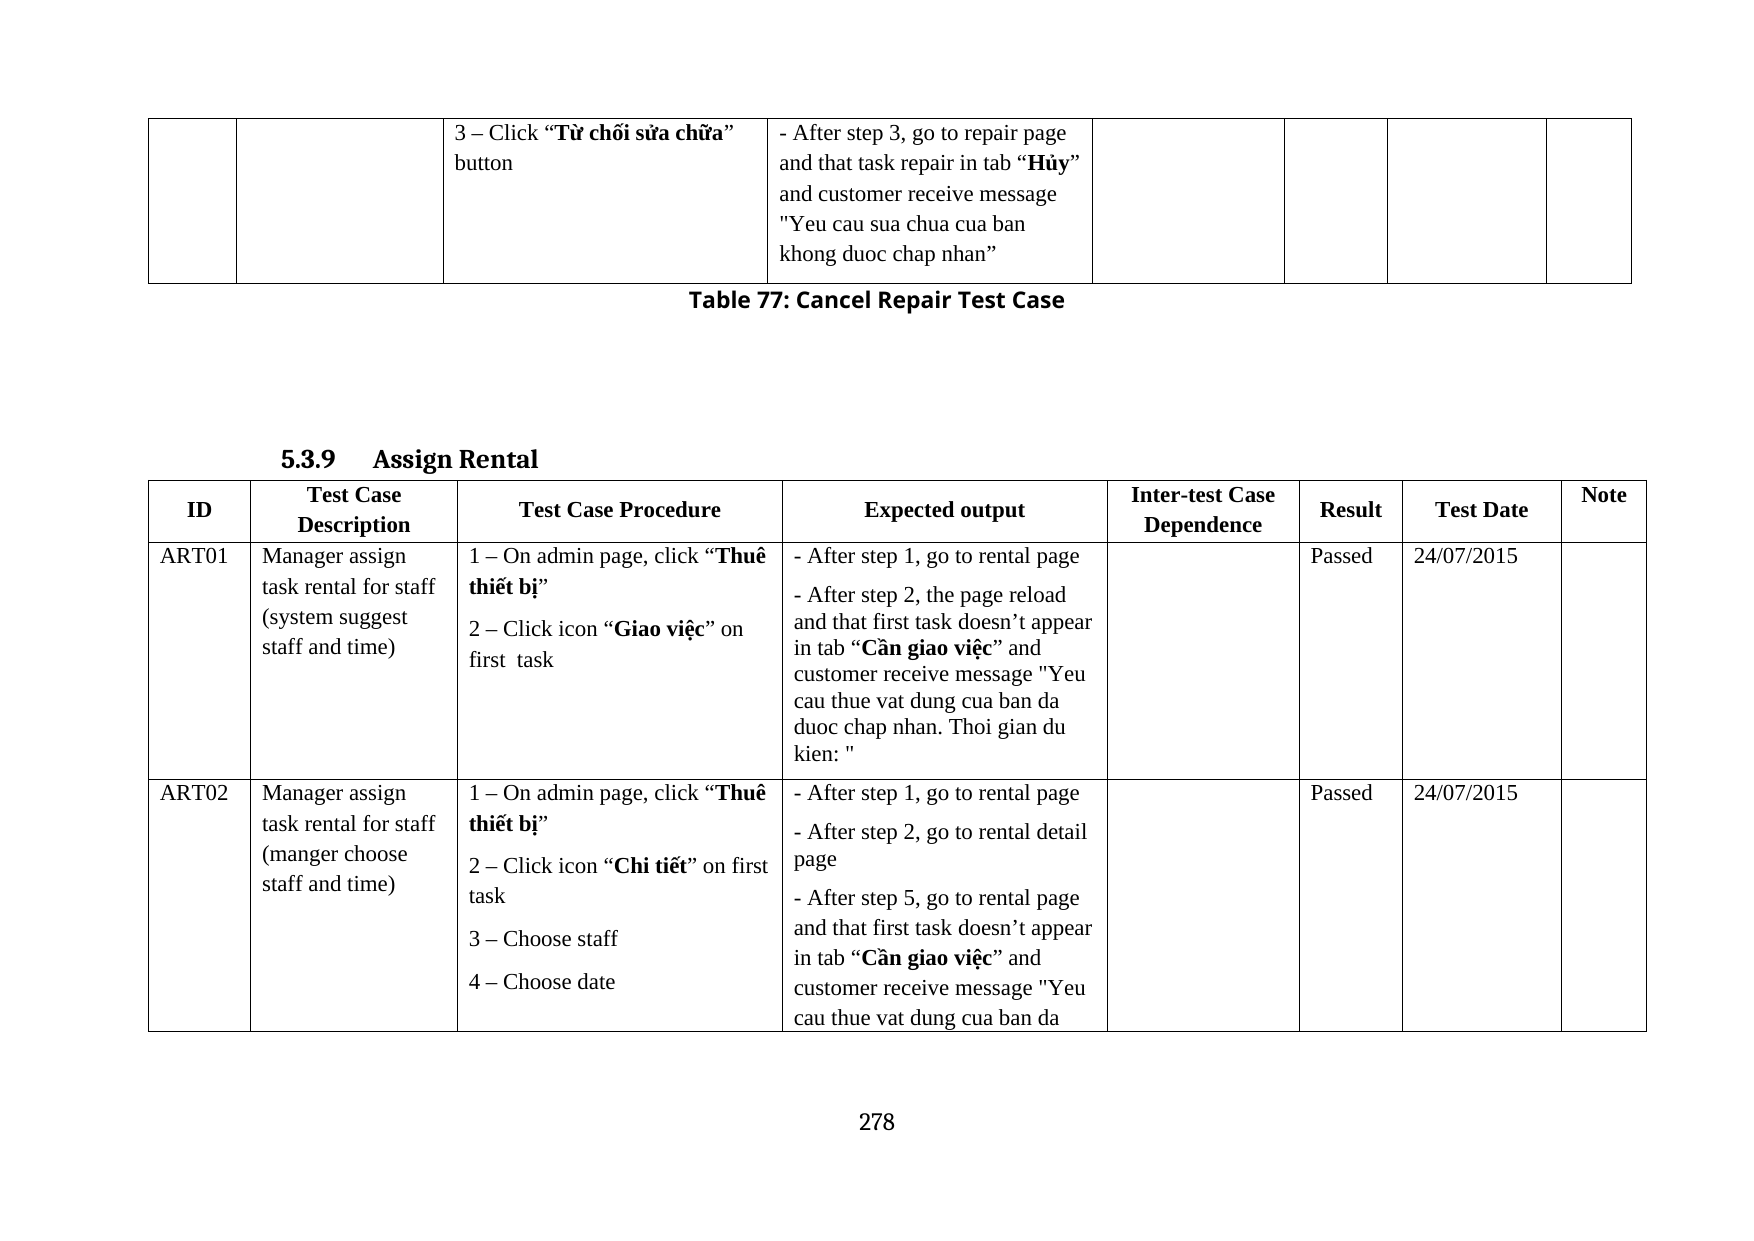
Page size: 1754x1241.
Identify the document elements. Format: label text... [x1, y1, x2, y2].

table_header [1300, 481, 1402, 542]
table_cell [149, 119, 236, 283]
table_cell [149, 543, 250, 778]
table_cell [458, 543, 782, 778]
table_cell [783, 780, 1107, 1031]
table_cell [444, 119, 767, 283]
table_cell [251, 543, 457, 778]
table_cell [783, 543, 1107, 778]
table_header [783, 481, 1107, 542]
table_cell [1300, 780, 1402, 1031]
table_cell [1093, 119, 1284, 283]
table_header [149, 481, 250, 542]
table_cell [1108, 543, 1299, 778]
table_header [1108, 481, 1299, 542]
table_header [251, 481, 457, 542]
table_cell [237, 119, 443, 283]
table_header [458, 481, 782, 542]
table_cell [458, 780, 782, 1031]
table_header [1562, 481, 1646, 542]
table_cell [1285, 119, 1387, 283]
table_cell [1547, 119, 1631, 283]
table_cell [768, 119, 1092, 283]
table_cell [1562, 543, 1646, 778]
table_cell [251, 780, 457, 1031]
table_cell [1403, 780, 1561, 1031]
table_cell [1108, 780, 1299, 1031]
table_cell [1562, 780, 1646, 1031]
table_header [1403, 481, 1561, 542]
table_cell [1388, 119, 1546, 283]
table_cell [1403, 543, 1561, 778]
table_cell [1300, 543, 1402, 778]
subtitle Assign Rental [281, 444, 1606, 475]
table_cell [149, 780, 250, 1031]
